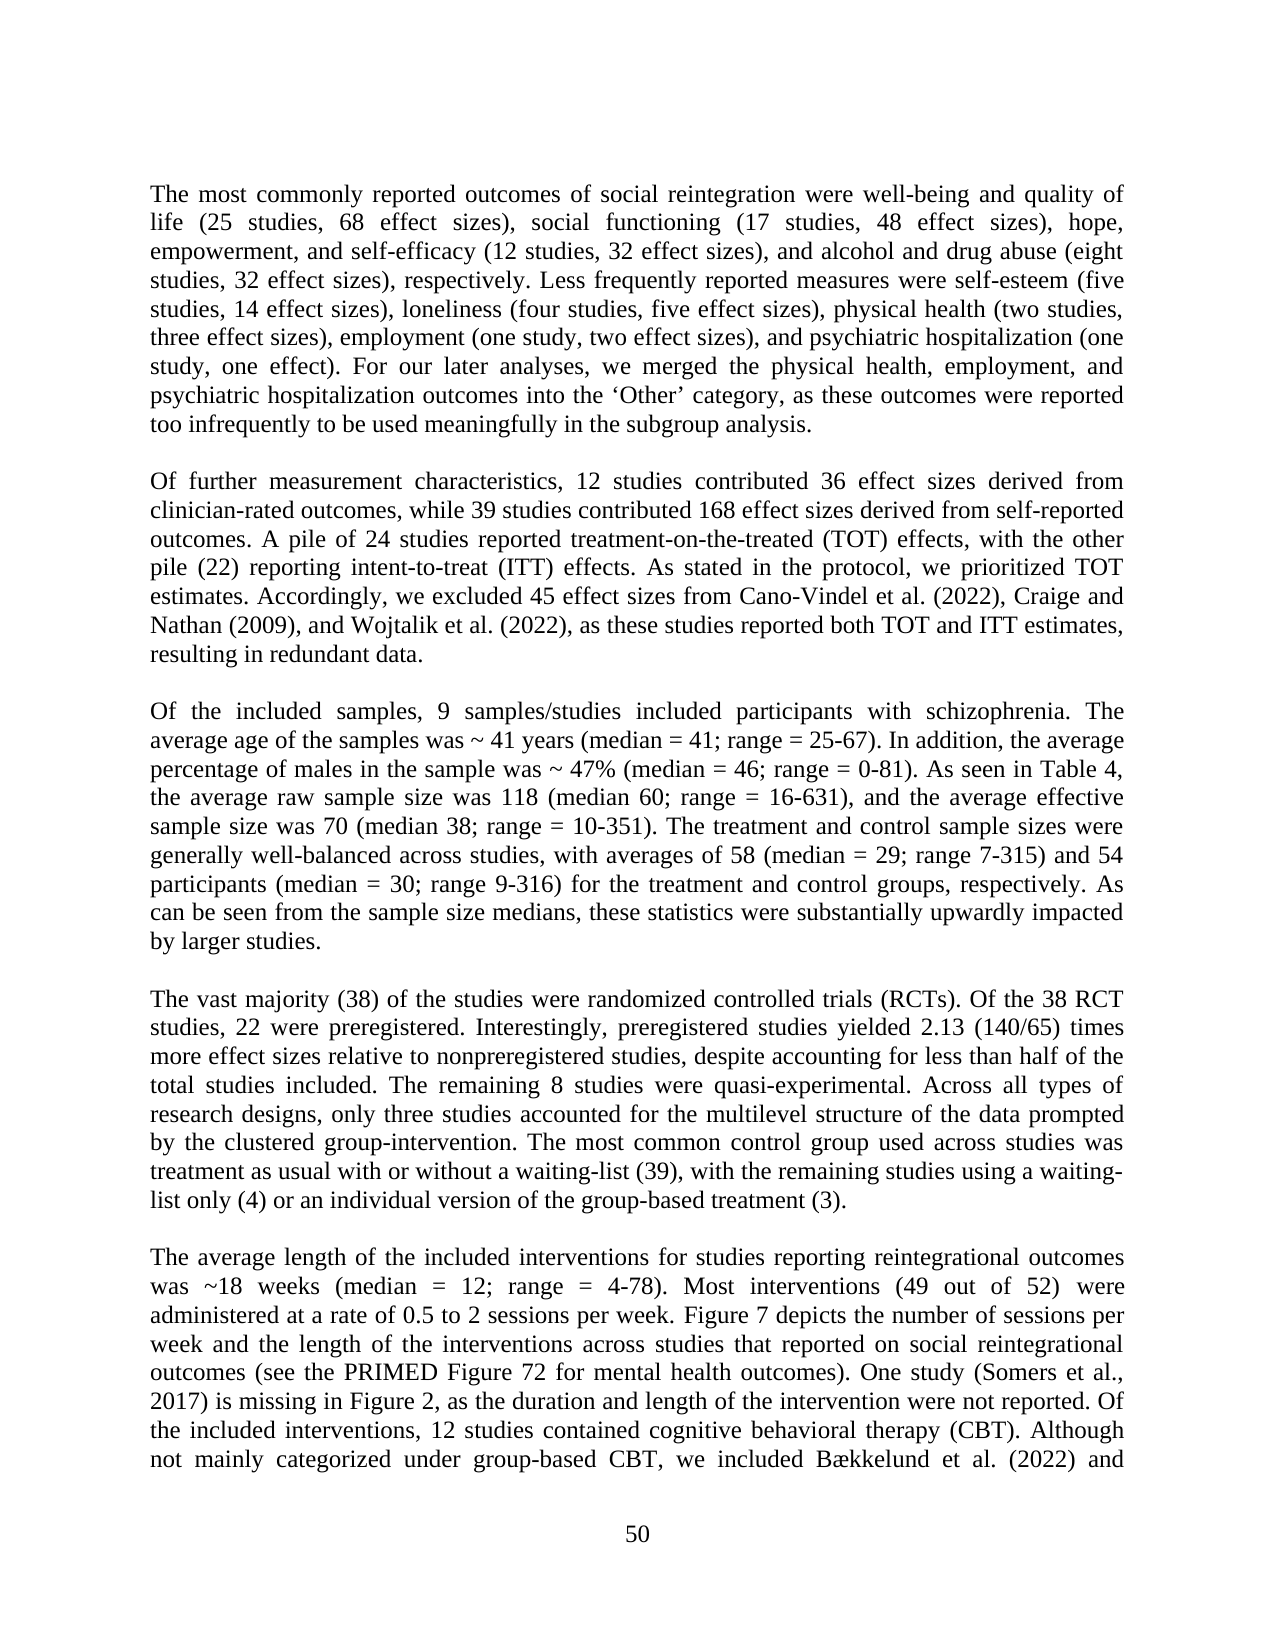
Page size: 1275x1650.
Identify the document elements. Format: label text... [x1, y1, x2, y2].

text Of the included samples, 9 samples/studies included participants with schizophrenia. The average age of the samples was ~ 41 years (median = 41; range = 25-67). In addition, the average percentage of males in the sample was ~ 47% (median = 46; range = 0-81). As seen in Table 4, the average raw sample size was 118 (median 60; range = 16-631), and the average effective sample size was 70 (median 38; range = 10-351). The treatment and control sample sizes were generally well-balanced across studies, with averages of 58 (median = 29; range 7-315) and 54 participants (median = 30; range 9-316) for the treatment and control groups, respectively. As can be seen from the sample size medians, these statistics were substantially upwardly impacted by larger studies. [150, 696, 1125, 955]
text Of further measurement characteristics, 12 studies contributed 36 effect sizes derived from clinician-rated outcomes, while 39 studies contributed 168 effect sizes derived from self-reported outcomes. A pile of 24 studies reported treatment-on-the-treated (TOT) effects, with the other pile (22) reporting intent-to-treat (ITT) effects. As stated in the protocol, we prioritized TOT estimates. Accordingly, we excluded 45 effect sizes from Cano-Vindel et al. (2022), Craige and Nathan (2009), and Wojtalik et al. (2022), as these studies reported both TOT and ITT estimates, resulting in redundant data. [150, 466, 1125, 667]
text The most commonly reported outcomes of social reintegration were well-being and quality of life (25 studies, 68 effect sizes), social functioning (17 studies, 48 effect sizes), hope, empowerment, and self-efficacy (12 studies, 32 effect sizes), and alcohol and drug abuse (eight studies, 32 effect sizes), respectively. Less frequently reported measures were self-esteem (five studies, 14 effect sizes), loneliness (four studies, five effect sizes), physical health (two studies, three effect sizes), employment (one study, two effect sizes), and psychiatric hospitalization (one study, one effect). For our later analyses, we merged the physical health, employment, and psychiatric hospitalization outcomes into the ‘Other’ category, as these outcomes were reported too infrequently to be used meaningfully in the subgroup analysis. [150, 179, 1125, 437]
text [150, 1242, 1125, 1472]
text The vast majority (38) of the studies were randomized controlled trials (RCTs). Of the 38 RCT studies, 22 were preregistered. Interestingly, preregistered studies yielded 2.13 (140/65) times more effect sizes relative to nonpreregistered studies, despite accounting for less than half of the total studies included. The remaining 8 studies were quasi-experimental. Across all types of research designs, only three studies accounted for the multilevel structure of the data prompted by the clustered group-intervention. The most common control group used across studies was treatment as usual with or without a waiting-list (39), with the remaining studies using a waiting-list only (4) or an individual version of the group-based treatment (3). [150, 984, 1125, 1214]
